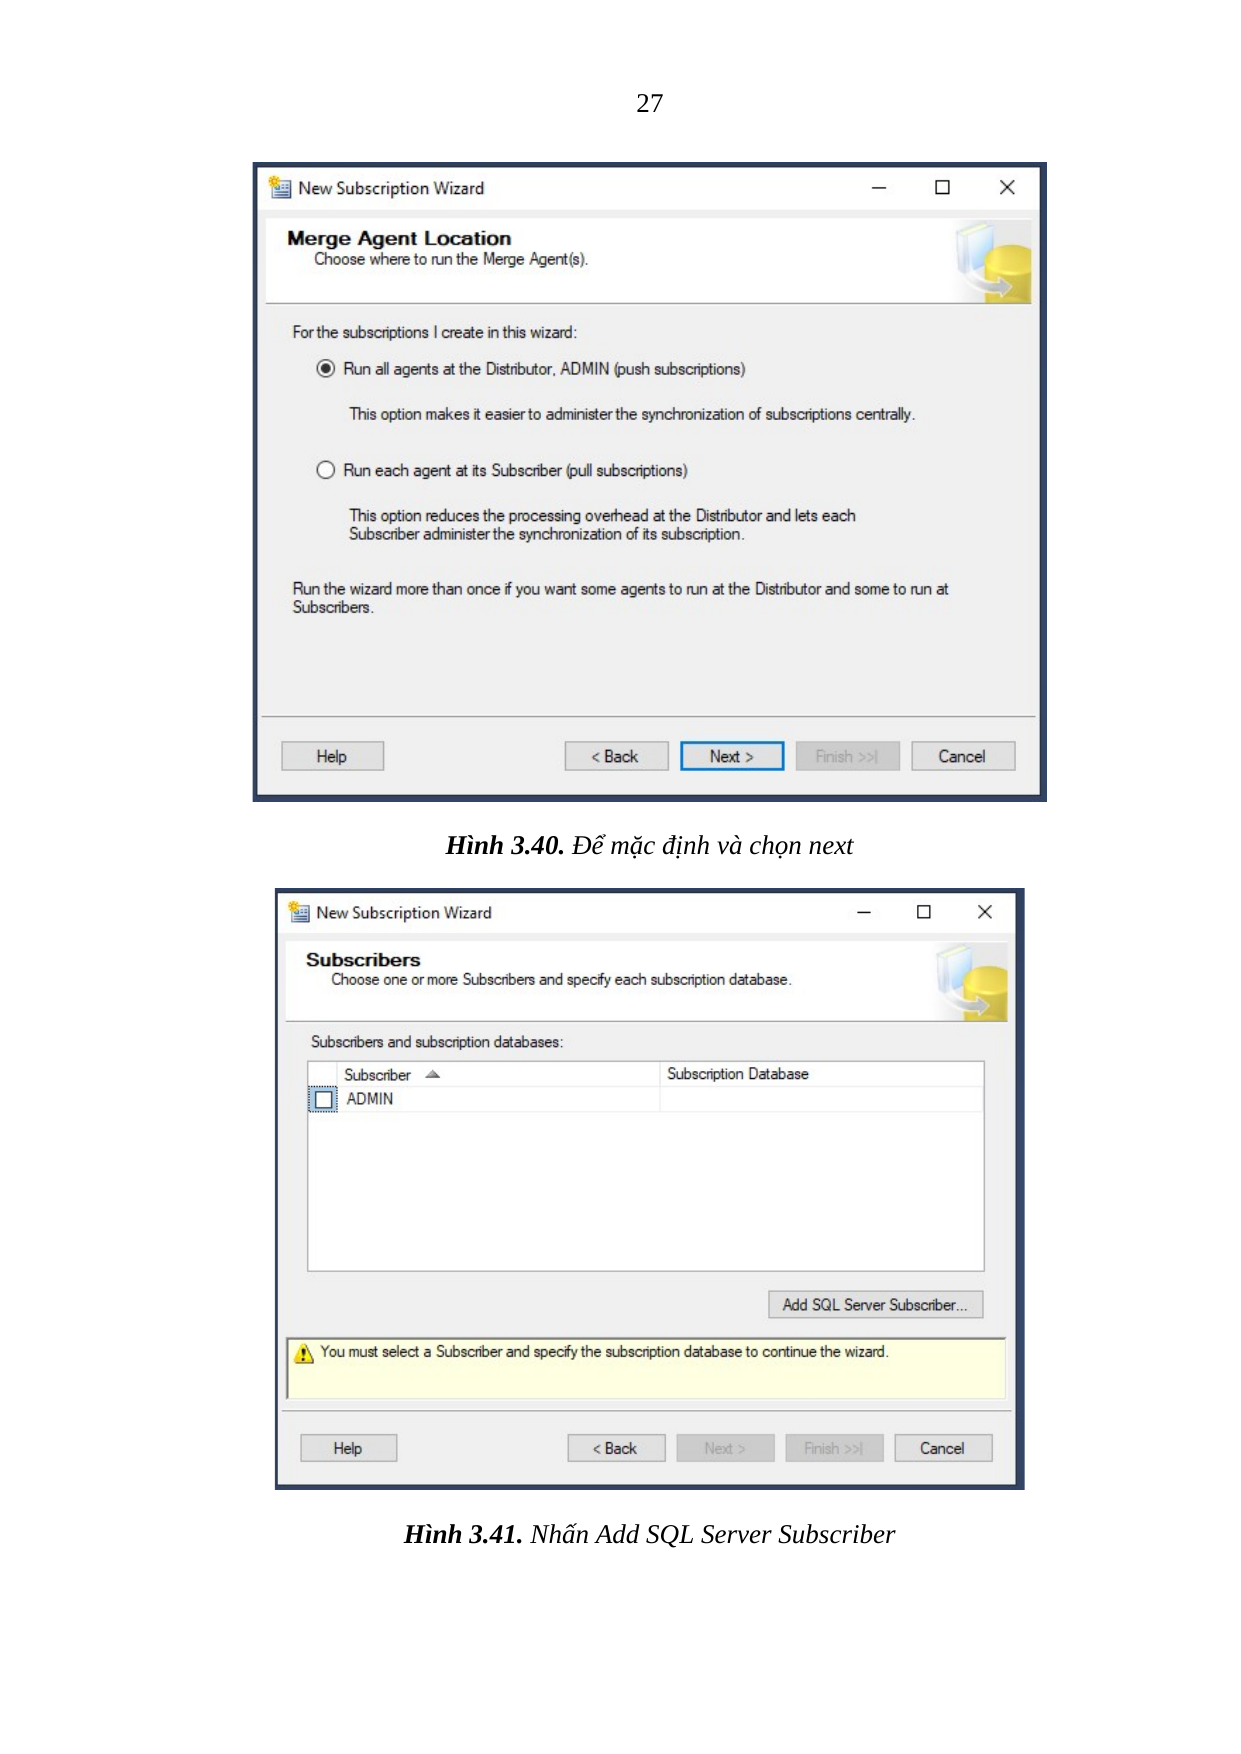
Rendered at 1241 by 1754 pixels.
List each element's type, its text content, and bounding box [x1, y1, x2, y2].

picture [252, 162, 1047, 802]
picture [274, 888, 1025, 1490]
